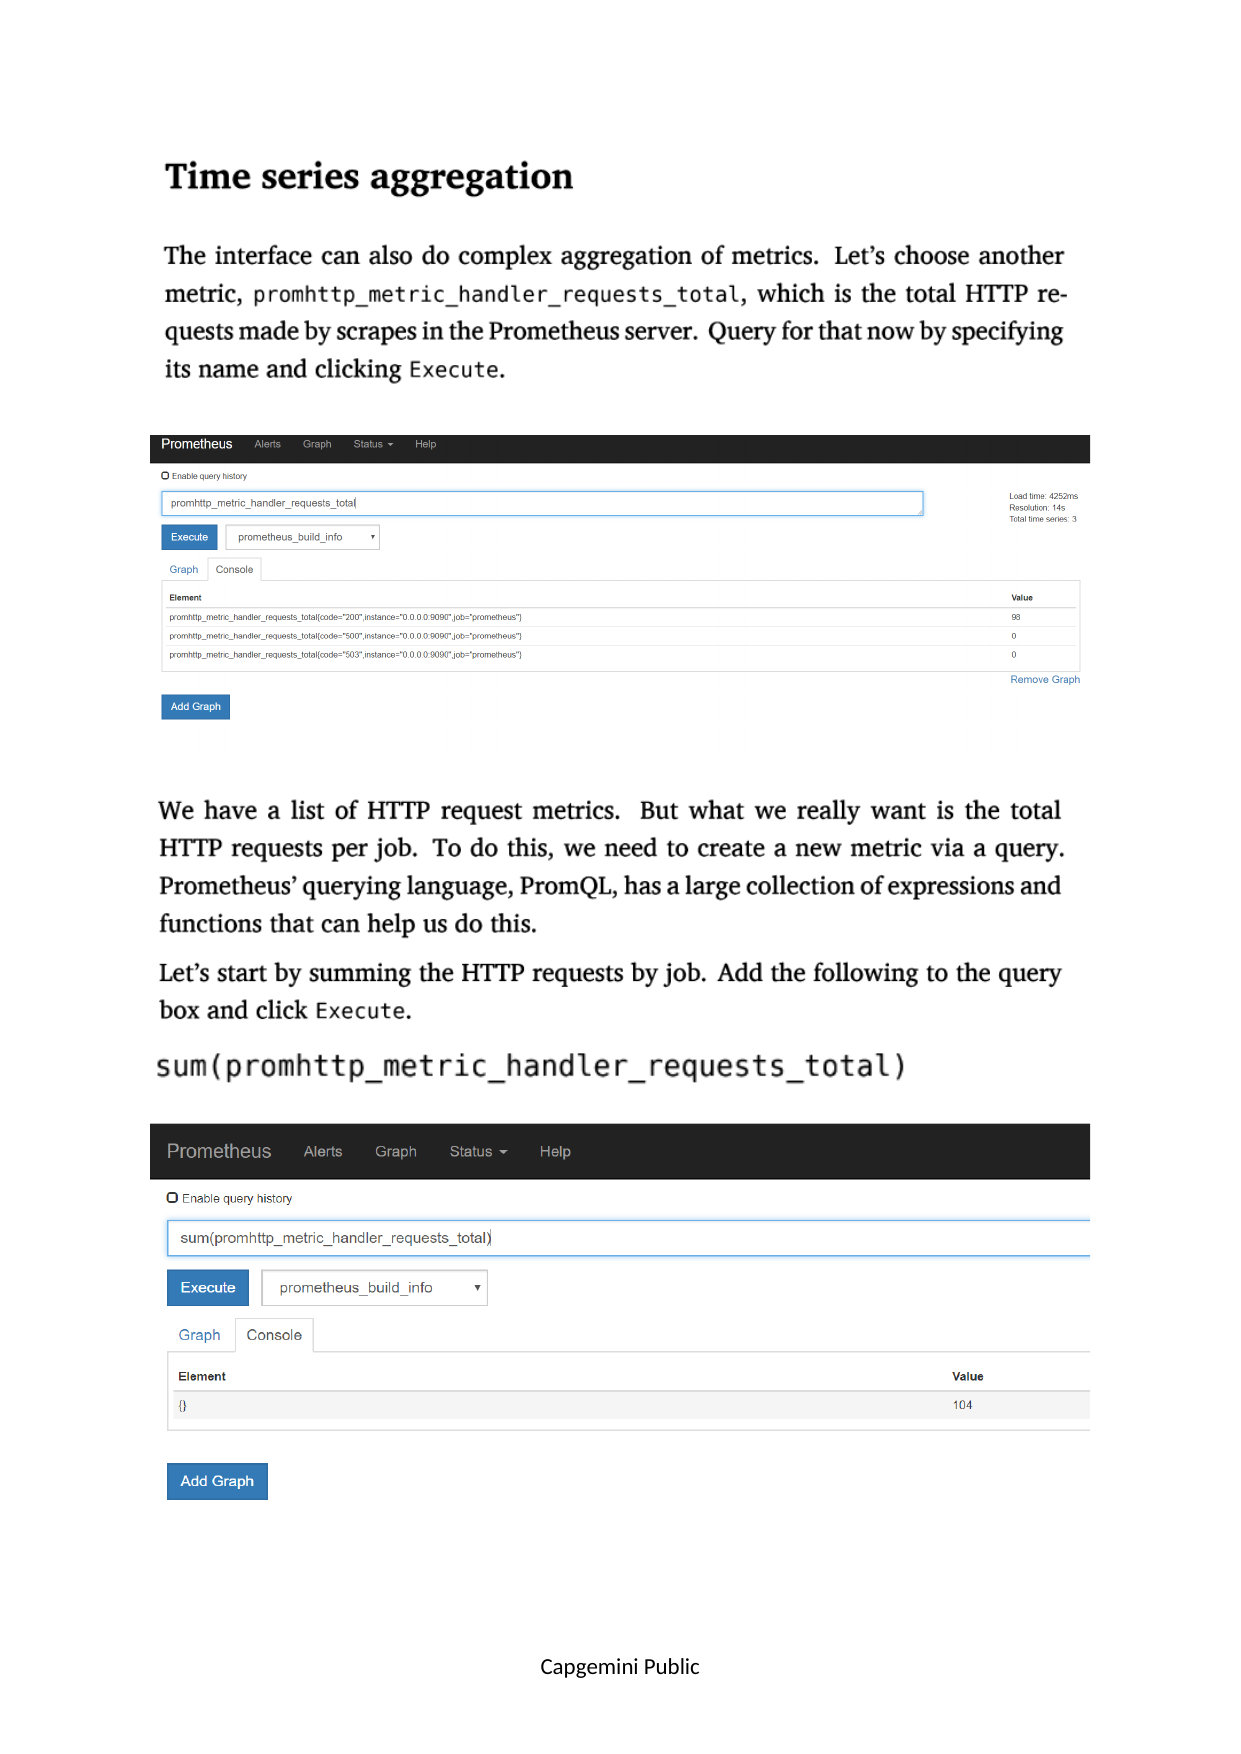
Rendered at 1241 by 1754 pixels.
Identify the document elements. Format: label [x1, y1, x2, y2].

picture [150, 435, 1091, 754]
picture [150, 772, 1091, 1026]
picture [150, 1123, 1091, 1558]
picture [150, 150, 1091, 417]
picture [150, 1045, 933, 1105]
